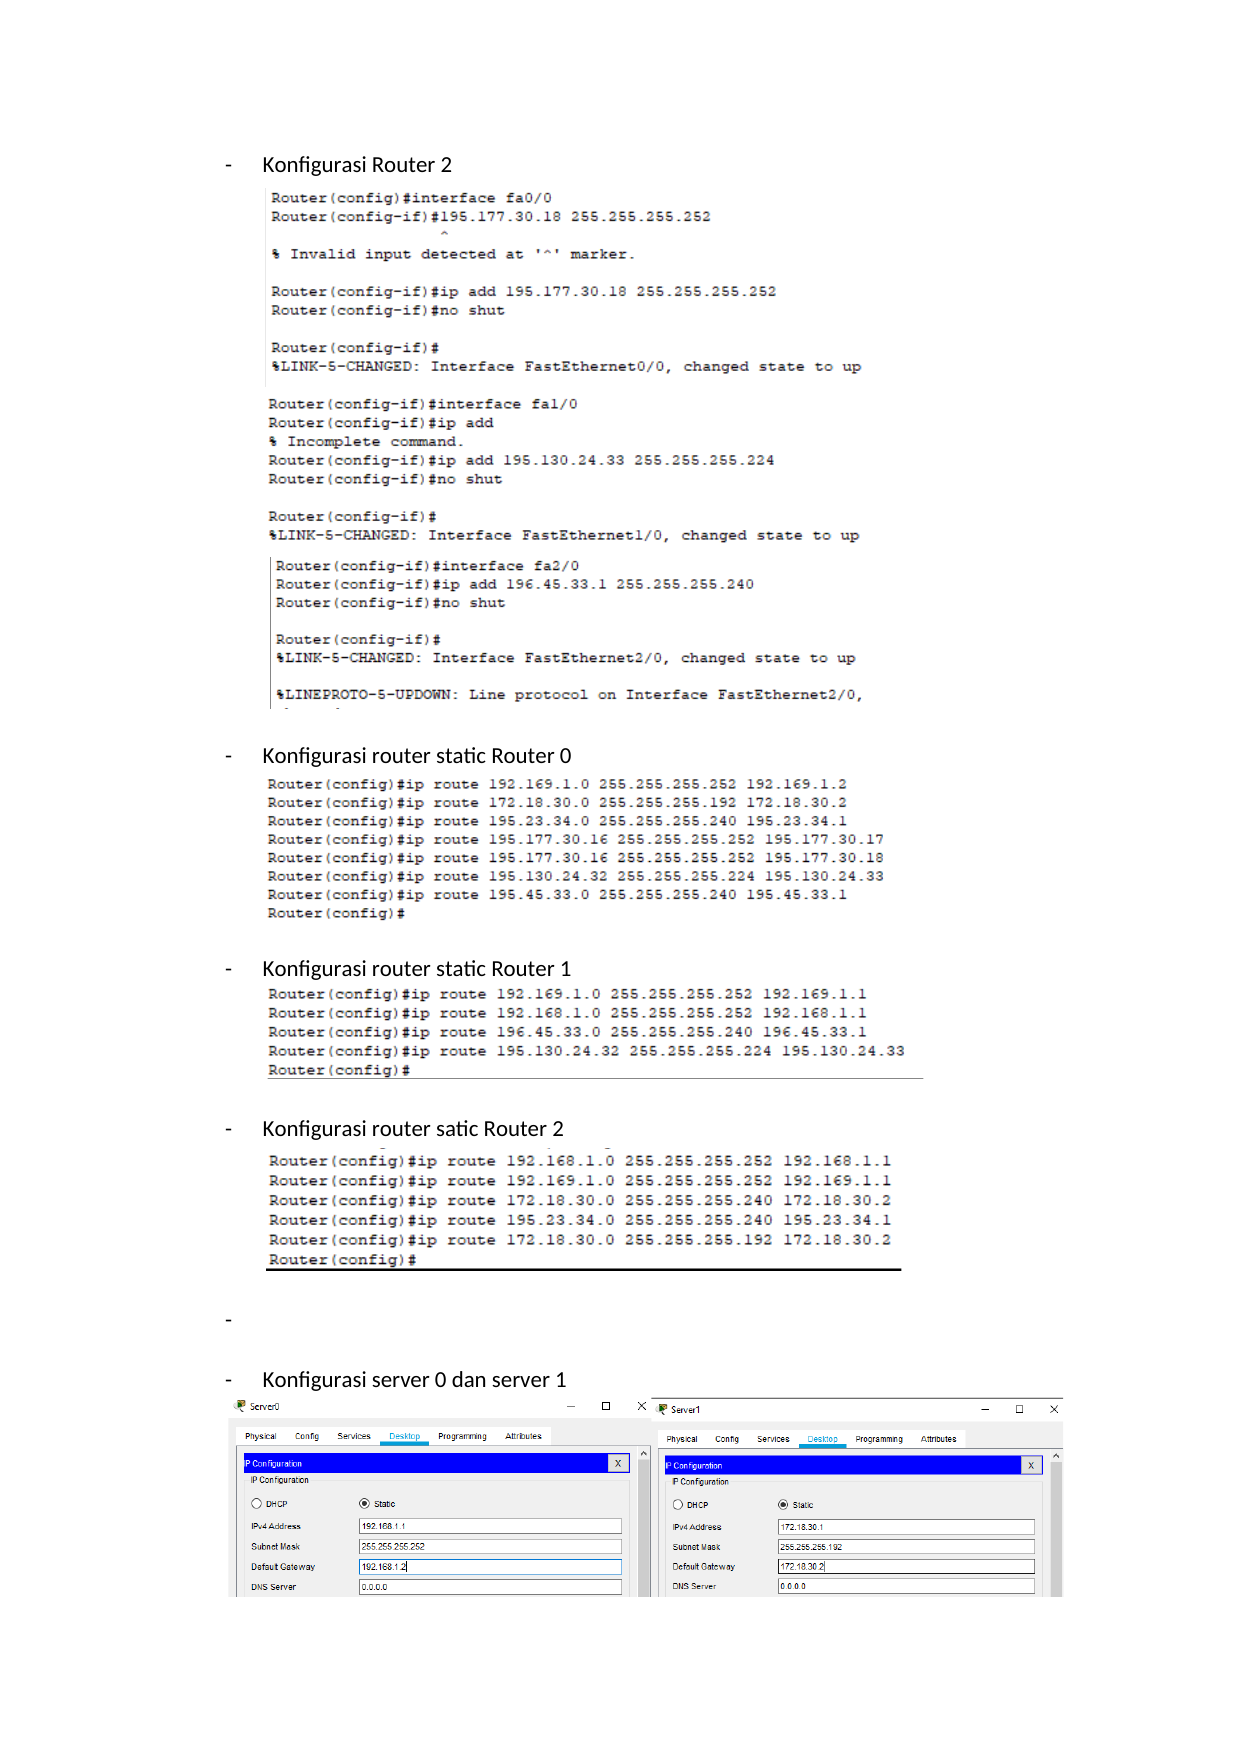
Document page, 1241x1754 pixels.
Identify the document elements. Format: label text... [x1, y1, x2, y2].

list Konfigurasi router static Router 0 [225, 741, 1090, 769]
picture [265, 188, 877, 387]
picture [266, 1148, 902, 1271]
list Konfigurasi router satic Router 2 [225, 1114, 1090, 1142]
picture [266, 394, 870, 552]
picture [267, 984, 924, 1079]
list Konfigurasi Router 2 [225, 150, 1090, 178]
picture [270, 557, 871, 709]
picture [263, 774, 896, 921]
picture [228, 1396, 1064, 1597]
list Konfigurasi router static Router 1 [225, 954, 1090, 983]
list Konfigurasi server 0 dan server 1 [225, 1365, 1090, 1393]
